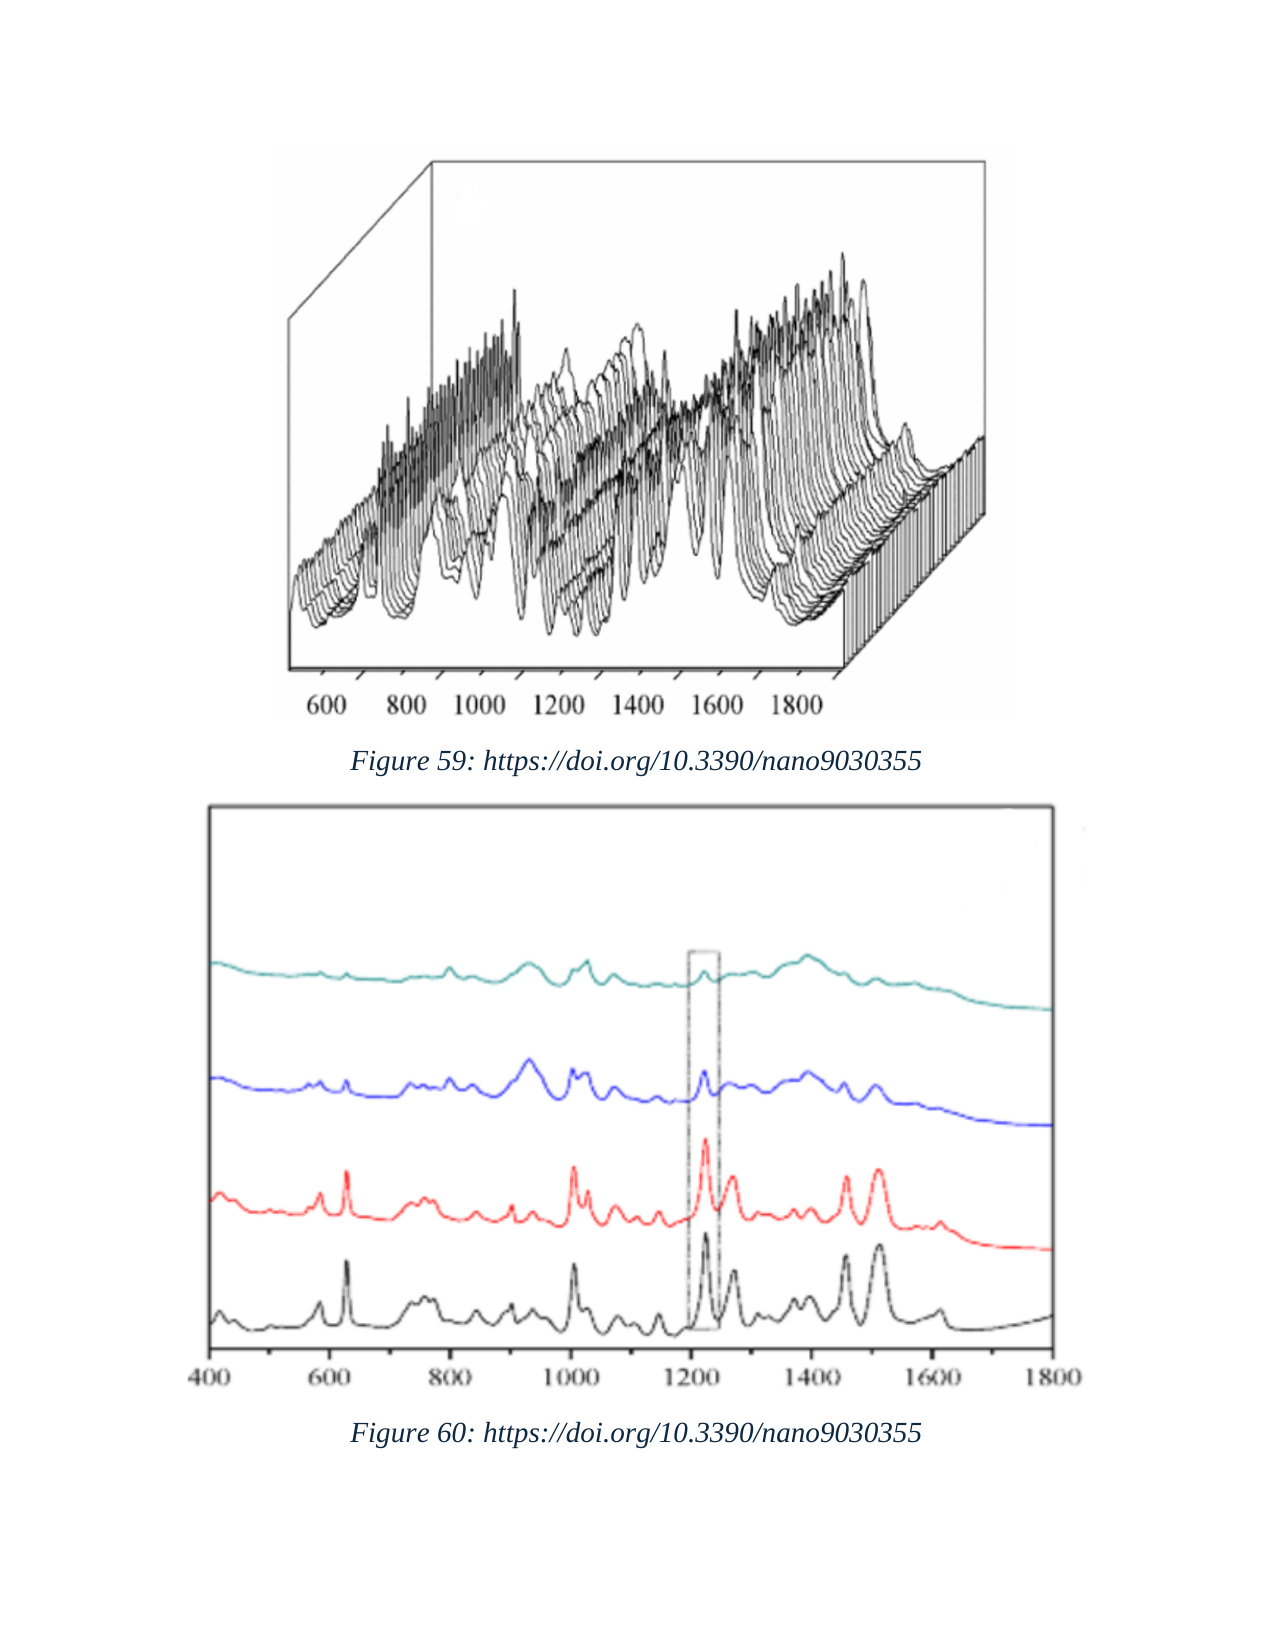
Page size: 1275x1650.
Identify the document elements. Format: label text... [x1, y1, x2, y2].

picture [187, 797, 1088, 1394]
picture [260, 150, 1015, 721]
text Figure 59: https://doi.org/10.3390/nano9030355 [150, 743, 1125, 776]
text Figure 60: https://doi.org/10.3390/nano9030355 [150, 1416, 1125, 1449]
